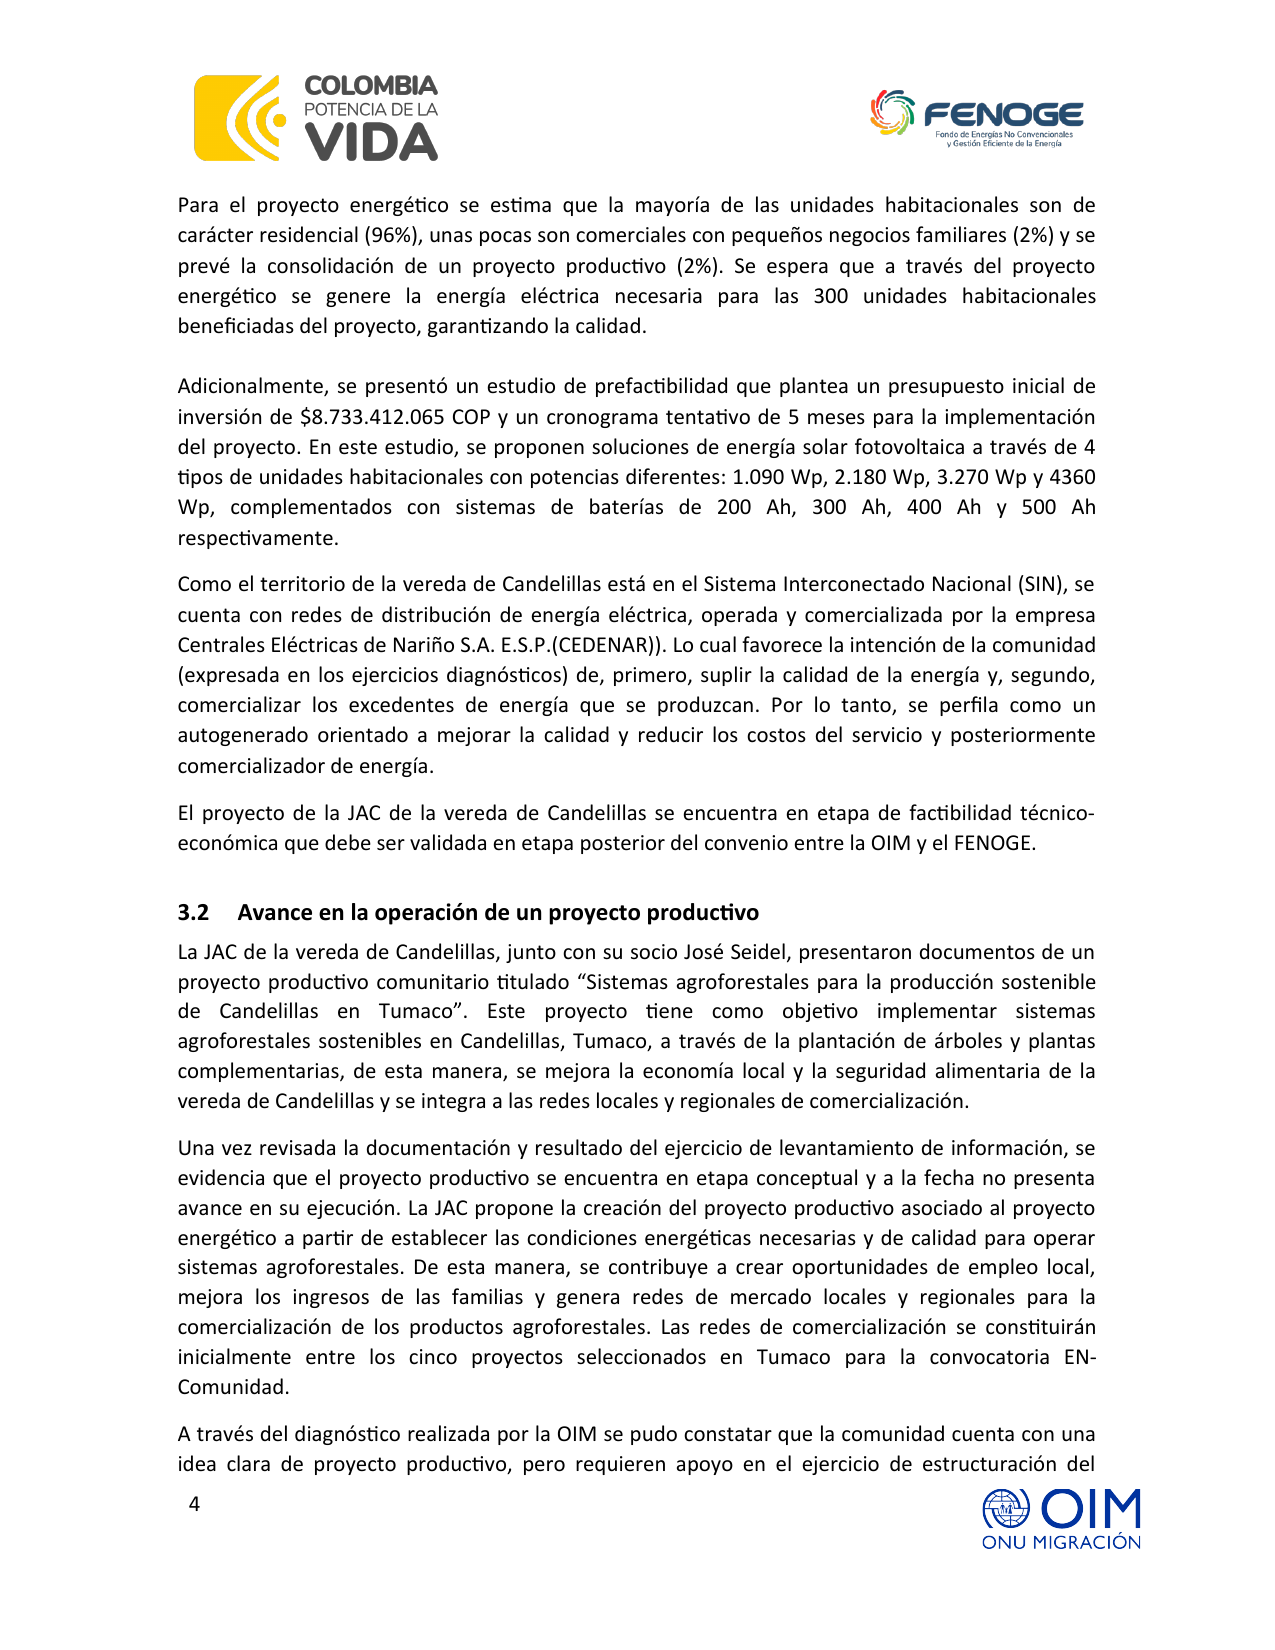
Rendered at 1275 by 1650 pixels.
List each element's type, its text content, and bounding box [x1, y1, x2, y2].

text La JAC de la vereda de Candelillas, junto con su socio José Seidel, presentaron documentos de un proyecto productivo comunitario titulado “Sistemas agroforestales para la producción sostenible de Candelillas en Tumaco”. Este proyecto tiene como objetivo implementar sistemas agroforestales sostenibles en Candelillas, Tumaco, a través de la plantación de árboles y plantas complementarias, de esta manera, se mejora la economía local y la seguridad alimentaria de la vereda de Candelillas y se integra a las redes locales y regionales de comercialización. [177, 937, 1098, 1114]
picture [188, 73, 444, 163]
text Como el territorio de la vereda de Candelillas está en el Sistema Interconectado Nacional (SIN), se cuenta con redes de distribución de energía eléctrica, operada y comercializada por la empresa Centrales Eléctricas de Nariño S.A. E.S.P.(CEDENAR)). Lo cual favorece la intención de la comunidad (expresada en los ejercicios diagnósticos) de, primero, suplir la calidad de la energía y, segundo, comercializar los excedentes de energía que se produzcan. Por lo tanto, se perfila como un autogenerado orientado a mejorar la calidad y reducir los costos del servicio y posteriormente comercializador de energía. [177, 569, 1098, 779]
subtitle Avance en la operación de un proyecto productivo [177, 896, 1098, 926]
text Adicionalmente, se presentó un estudio de prefactibilidad que plantea un presupuesto inicial de inversión de $8.733.412.065 COP y un cronograma tentativo de 5 meses para la implementación del proyecto. En este estudio, se proponen soluciones de energía solar fotovoltaica a través de 4 tipos de unidades habitacionales con potencias diferentes: 1.090 Wp, 2.180 Wp, 3.270 Wp y 4360 Wp, complementados con sistemas de baterías de 200 Ah, 300 Ah, 400 Ah y 500 Ah respectivamente. [177, 372, 1098, 551]
text Una vez revisada la documentación y resultado del ejercicio de levantamiento de información, se evidencia que el proyecto productivo se encuentra en etapa conceptual y a la fecha no presenta avance en su ejecución. La JAC propone la creación del proyecto productivo asociado al proyecto energético a partir de establecer las condiciones energéticas necesarias y de calidad para operar sistemas agroforestales. De esta manera, se contribuye a crear oportunidades de empleo local, mejora los ingresos de las familias y genera redes de mercado locales y regionales para la comercialización de los productos agroforestales. Las redes de comercialización se constituirán inicialmente entre los cinco proyectos seleccionados en Tumaco para la convocatoria EN-Comunidad. [177, 1133, 1098, 1400]
text Para el proyecto energético se estima que la mayoría de las unidades habitacionales son de carácter residencial (96%), unas pocas son comerciales con pequeños negocios familiares (2%) y se prevé la consolidación de un proyecto productivo (2%). Se espera que a través del proyecto energético se genere la energía eléctrica necesaria para las 300 unidades habitacionales beneficiadas del proyecto, garantizando la calidad. [177, 190, 1098, 339]
picture [982, 1489, 1141, 1549]
picture [869, 88, 1086, 148]
text El proyecto de la JAC de la vereda de Candelillas se encuentra en etapa de factibilidad técnico-económica que debe ser validada en etapa posterior del convenio entre la OIM y el FENOGE. [177, 798, 1098, 856]
